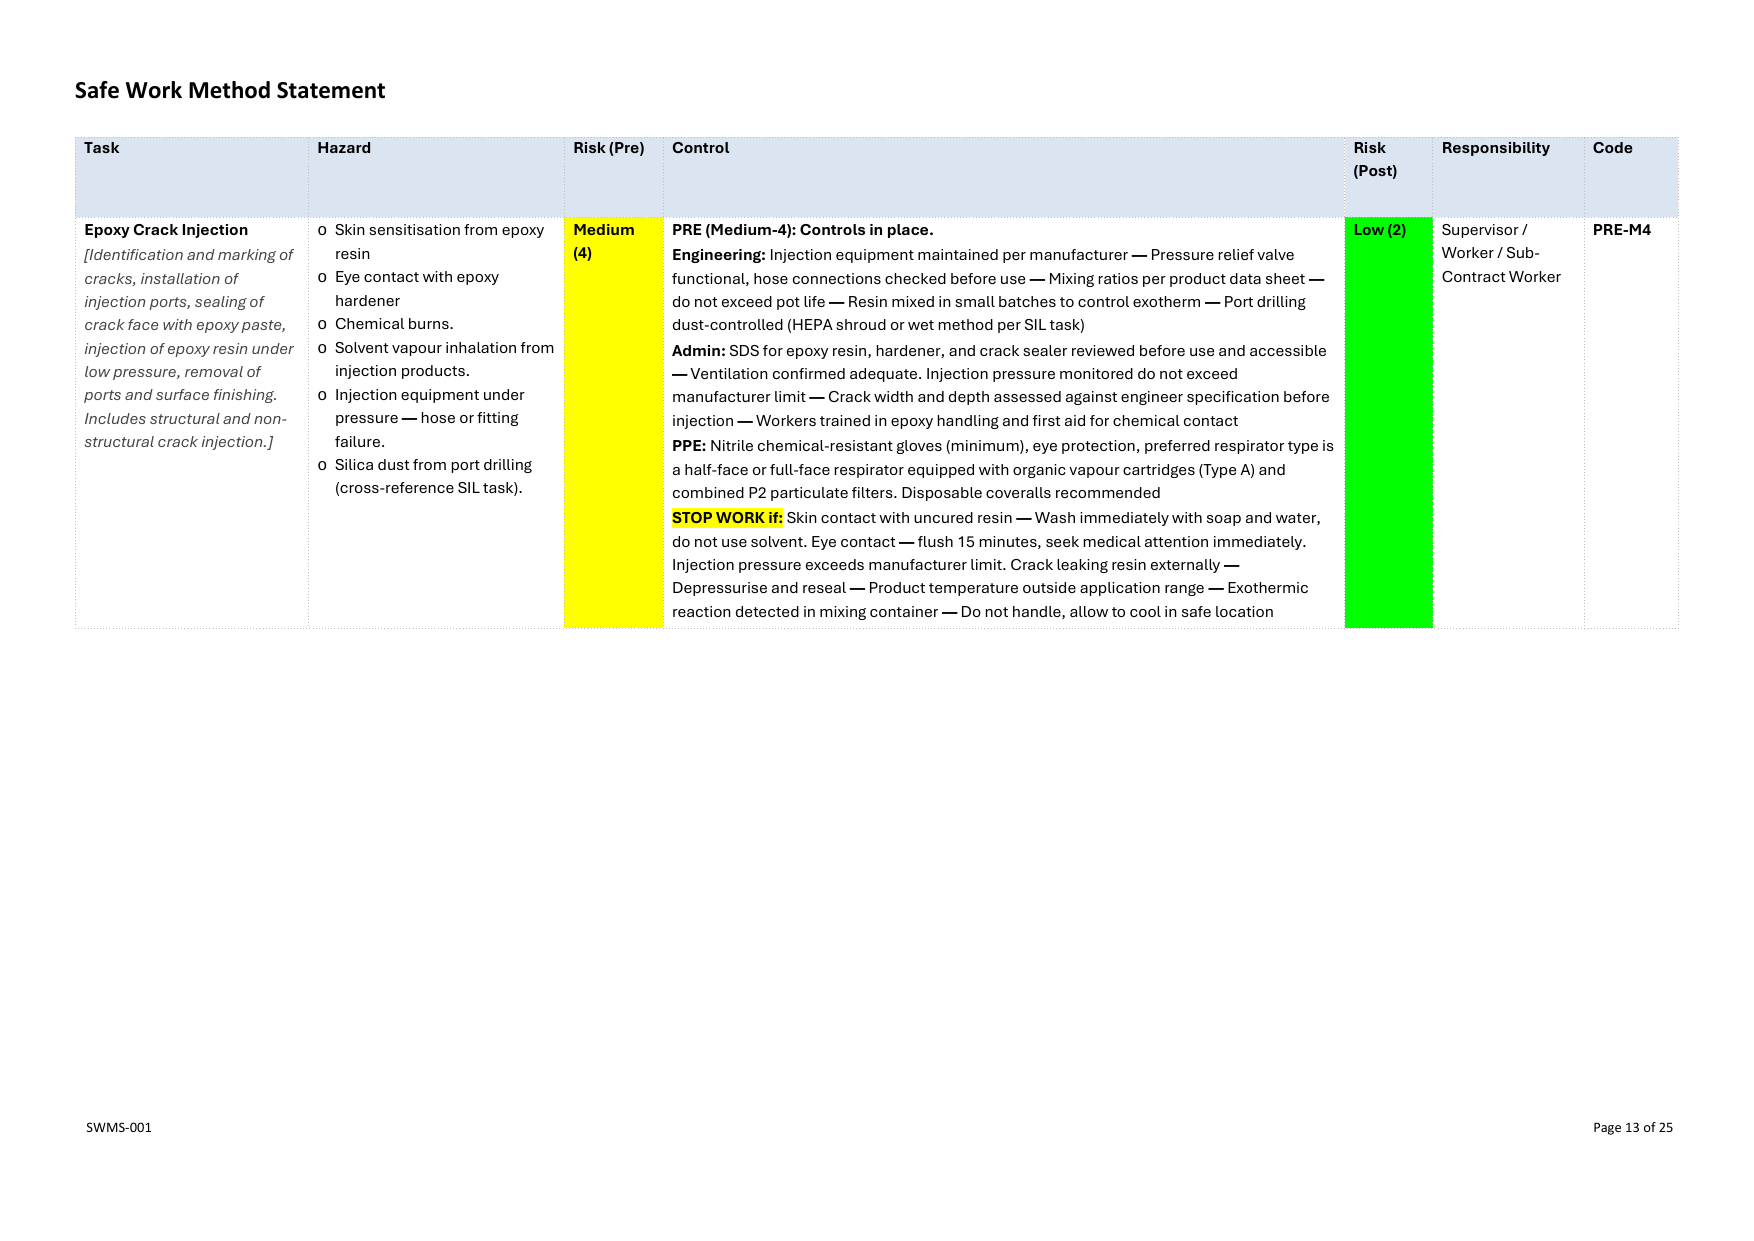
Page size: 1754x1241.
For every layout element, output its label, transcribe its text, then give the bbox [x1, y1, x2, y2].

table_cell PRE (Medium-4): Controls in place. Engineering: Injection equipment maintained per manufacturer — Pressure relief valve functional, hose connections checked before use — Mixing ratios per product data sheet — do not exceed pot life — Resin mixed in small batches to control exotherm — Port drilling dust-controlled (HEPA shroud or wet method per SIL task) Admin: SDS for epoxy resin, hardener, and crack sealer reviewed before use and accessible — Ventilation confirmed adequate. Injection pressure monitored do not exceed manufacturer limit — Crack width and depth assessed against engineer specification before injection — Workers trained in epoxy handling and first aid for chemical contact PPE: Nitrile chemical-resistant gloves (minimum), eye protection, preferred respirator type is a half-face or full-face respirator equipped with organic vapour cartridges (Type A) and combined P2 particulate filters. Disposable coveralls recommended STOP WORK if: Skin contact with uncured resin — Wash immediately with soap and water, do not use solvent. Eye contact — flush 15 minutes, seek medical attention immediately. Injection pressure exceeds manufacturer limit. Crack leaking resin externally — Depressurise and reseal — Product temperature outside application range — Exothermic reaction detected in mixing container — Do not handle, allow to cool in safe location [663, 217, 1344, 628]
table_header Control [663, 137, 1344, 217]
table_header Responsibility [1433, 137, 1584, 217]
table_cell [1433, 217, 1584, 628]
table_cell Epoxy Crack Injection [Identification and marking of cracks, installation of injection ports, sealing of crack face with epoxy paste, injection of epoxy resin under low pressure, removal of ports and surface finishing. Includes structural and non-structural crack injection.] [75, 217, 308, 628]
table_cell Low (2) [1345, 217, 1433, 628]
table_header Hazard [308, 137, 564, 217]
table_cell PRE-M4 [1584, 217, 1678, 628]
table_cell Skin sensitisation from epoxy resin Eye contact with epoxy hardener Chemical burns. Solvent vapour inhalation from injection products. Injection equipment under pressure — hose or fitting failure. Silica dust from port drilling (cross-reference SIL task). [308, 217, 564, 628]
table_header Risk (Post) [1345, 137, 1433, 217]
table_cell Medium (4) [564, 217, 663, 628]
table_header Task [75, 137, 308, 217]
table_header Code [1584, 137, 1678, 217]
table_header Risk (Pre) [564, 137, 663, 217]
